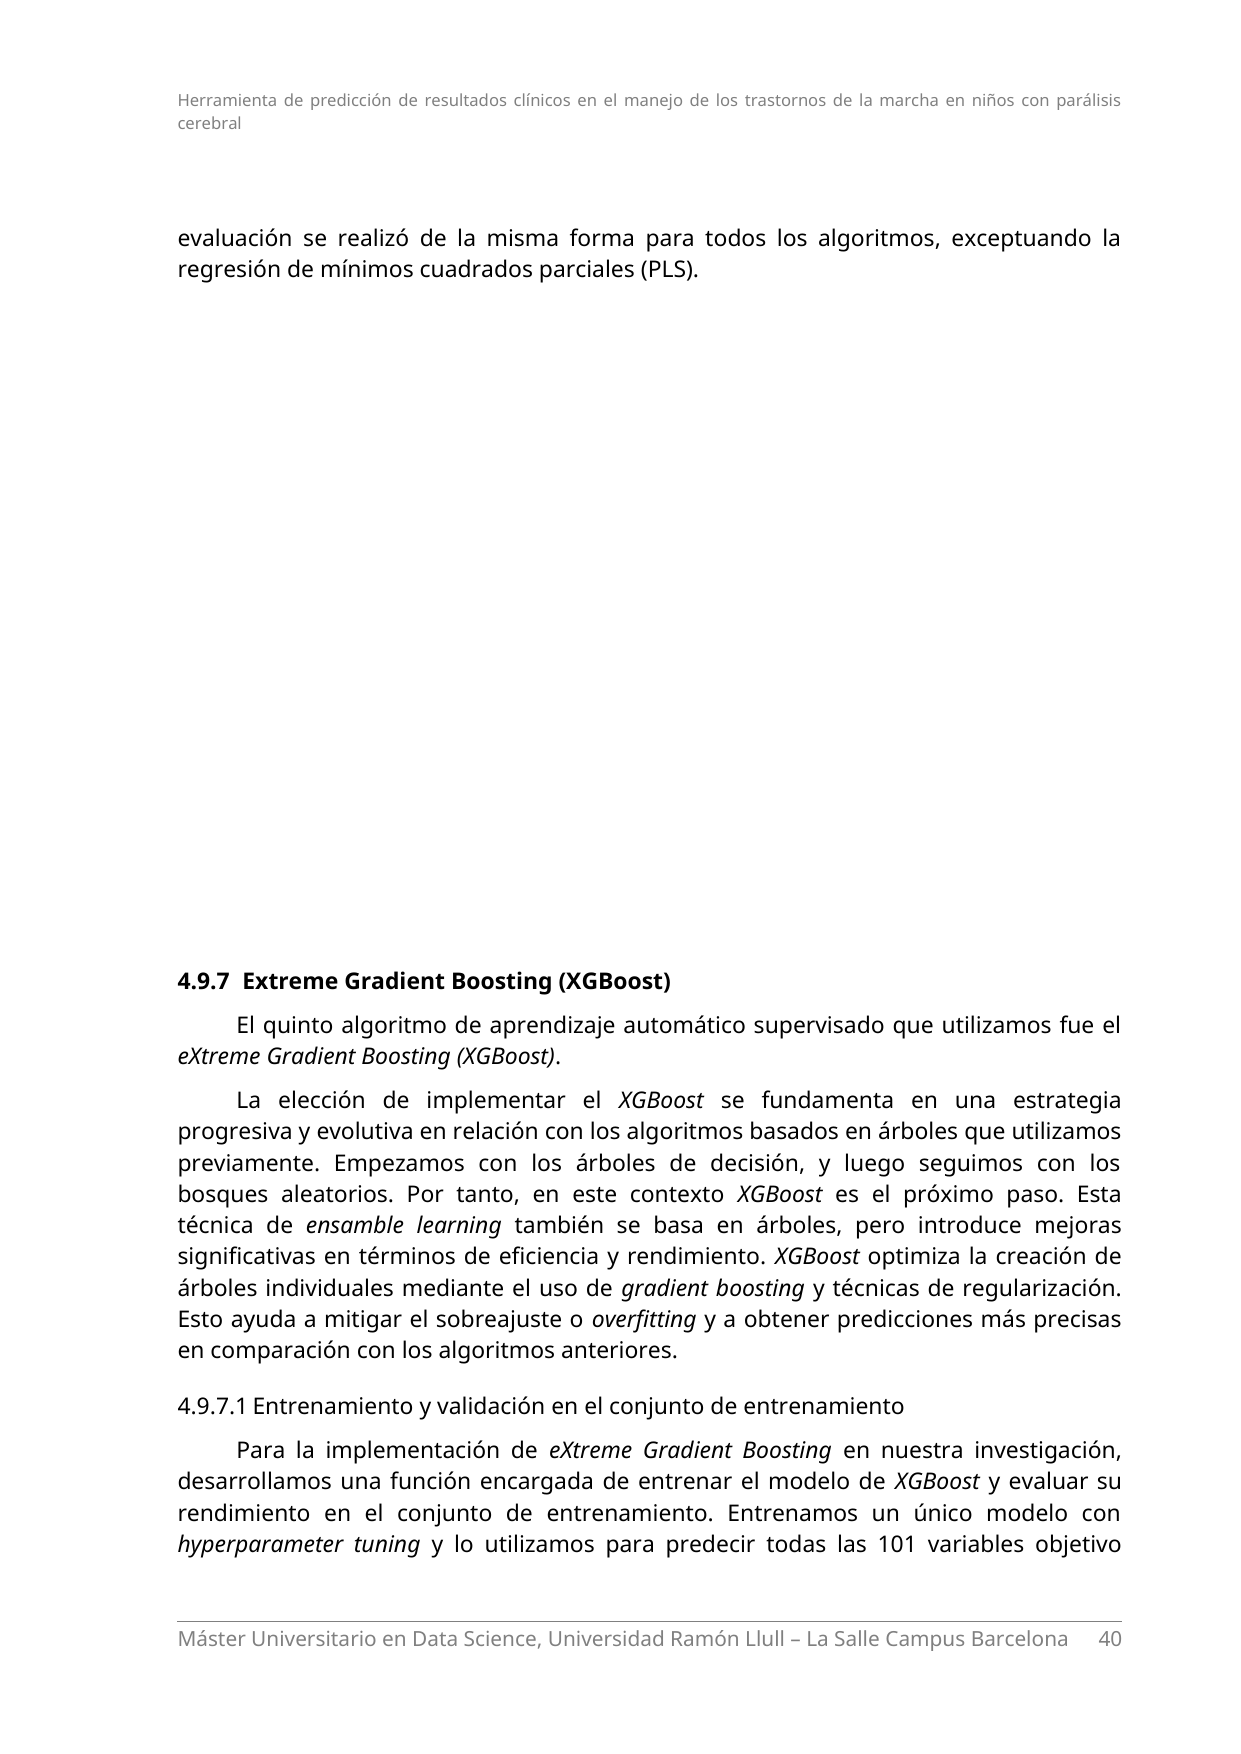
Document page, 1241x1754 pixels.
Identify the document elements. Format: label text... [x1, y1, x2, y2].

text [177, 1434, 1122, 1559]
subtitle Extreme Gradient Boosting (XGBoost) [177, 965, 1122, 997]
subtitle Entrenamiento y validación en el conjunto de entrenamiento [177, 1390, 1122, 1422]
text La elección de implementar el XGBoost se fundamenta en una estrategia progresiva y evolutiva en relación con los algoritmos basados en árboles que utilizamos previamente. Empezamos con los árboles de decisión, y luego seguimos con los bosques aleatorios. Por tanto, en este contexto XGBoost es el próximo paso. Esta técnica de ensamble learning también se basa en árboles, pero introduce mejoras significativas en términos de eficiencia y rendimiento. XGBoost optimiza la creación de árboles individuales mediante el uso de gradient boosting y técnicas de regularización. Esto ayuda a mitigar el sobreajuste o overfitting y a obtener predicciones más precisas en comparación con los algoritmos anteriores. [177, 1084, 1122, 1365]
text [177, 222, 1122, 284]
text El quinto algoritmo de aprendizaje automático supervisado que utilizamos fue el eXtreme Gradient Boosting (XGBoost). [177, 1009, 1122, 1072]
